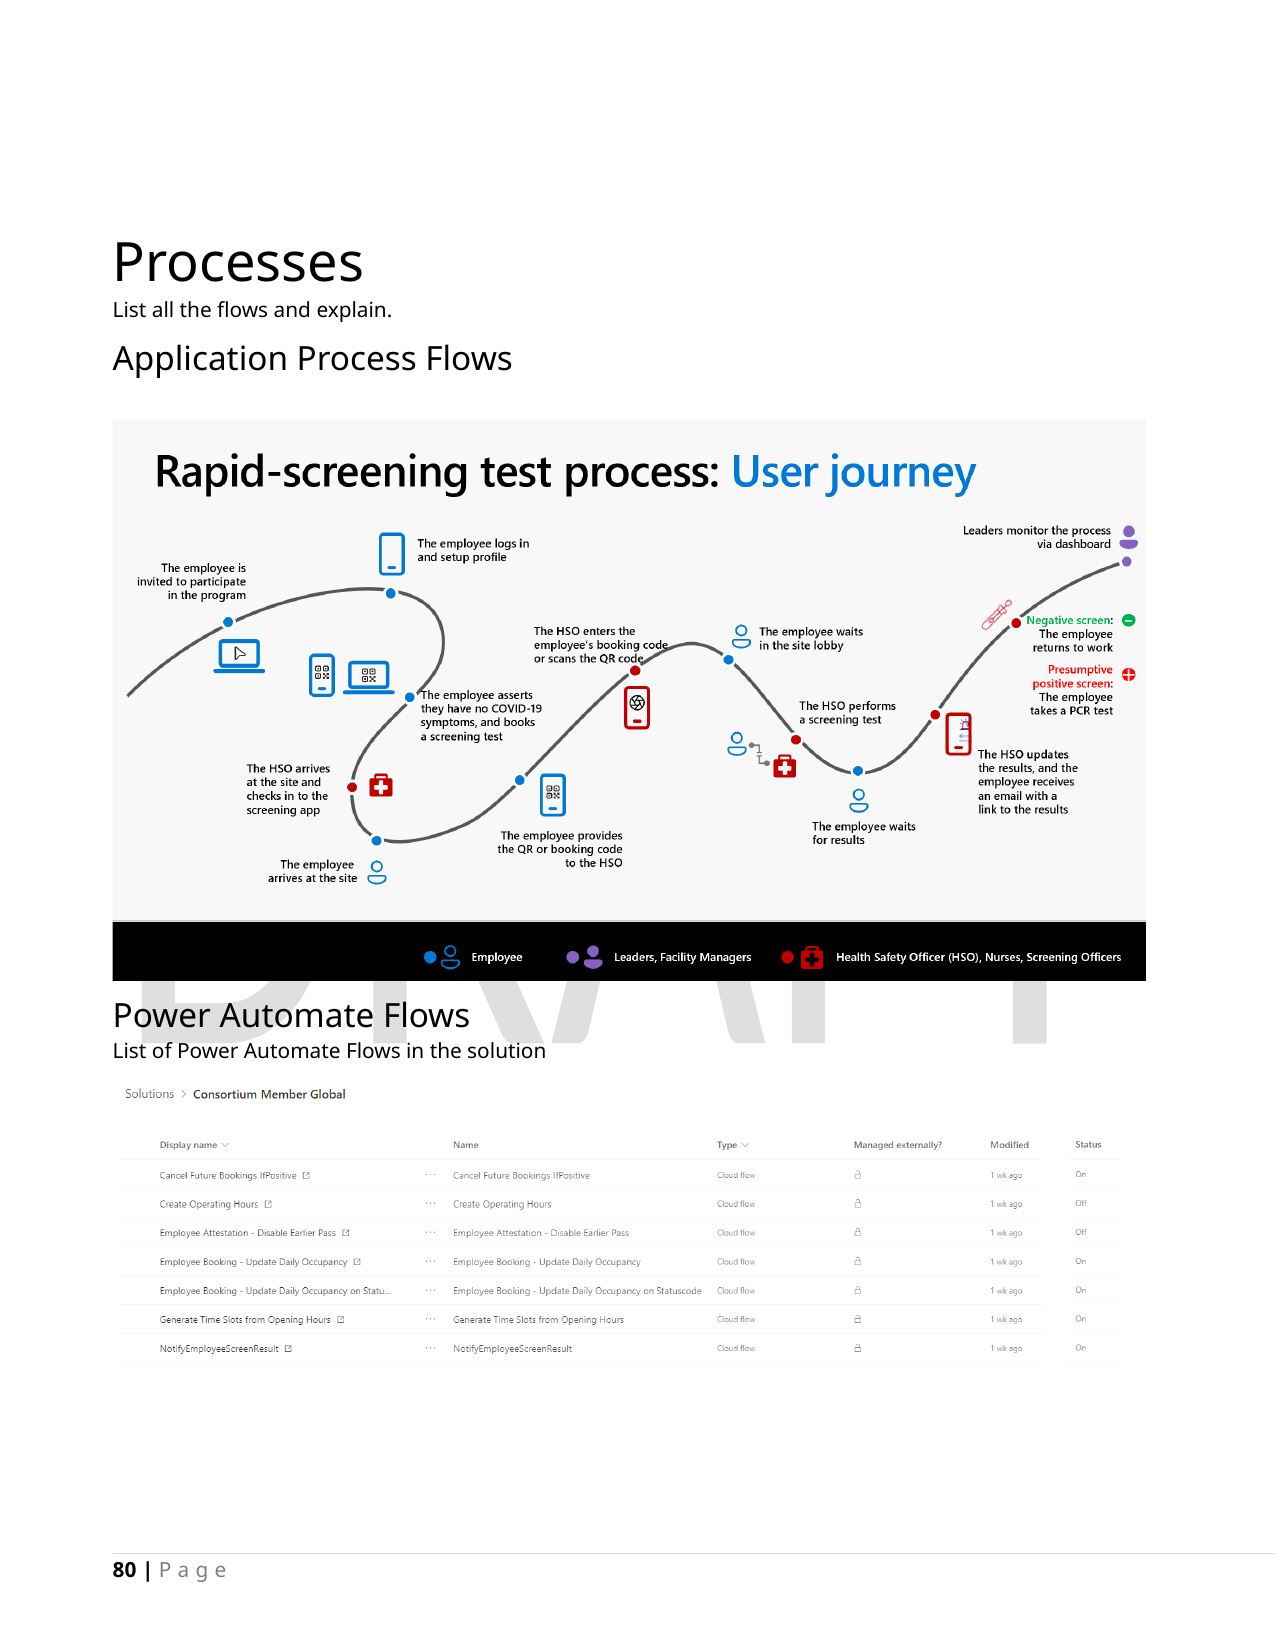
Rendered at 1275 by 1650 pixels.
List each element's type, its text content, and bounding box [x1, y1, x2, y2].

picture [112, 420, 1146, 981]
subtitle Power Automate Flows [112, 993, 1146, 1036]
subtitle Application Process Flows [112, 336, 1146, 379]
subtitle Processes [112, 225, 1146, 295]
picture [112, 1077, 1146, 1373]
text List all the flows and explain. [112, 295, 1146, 323]
text List of Power Automate Flows in the solution [112, 1036, 1146, 1064]
